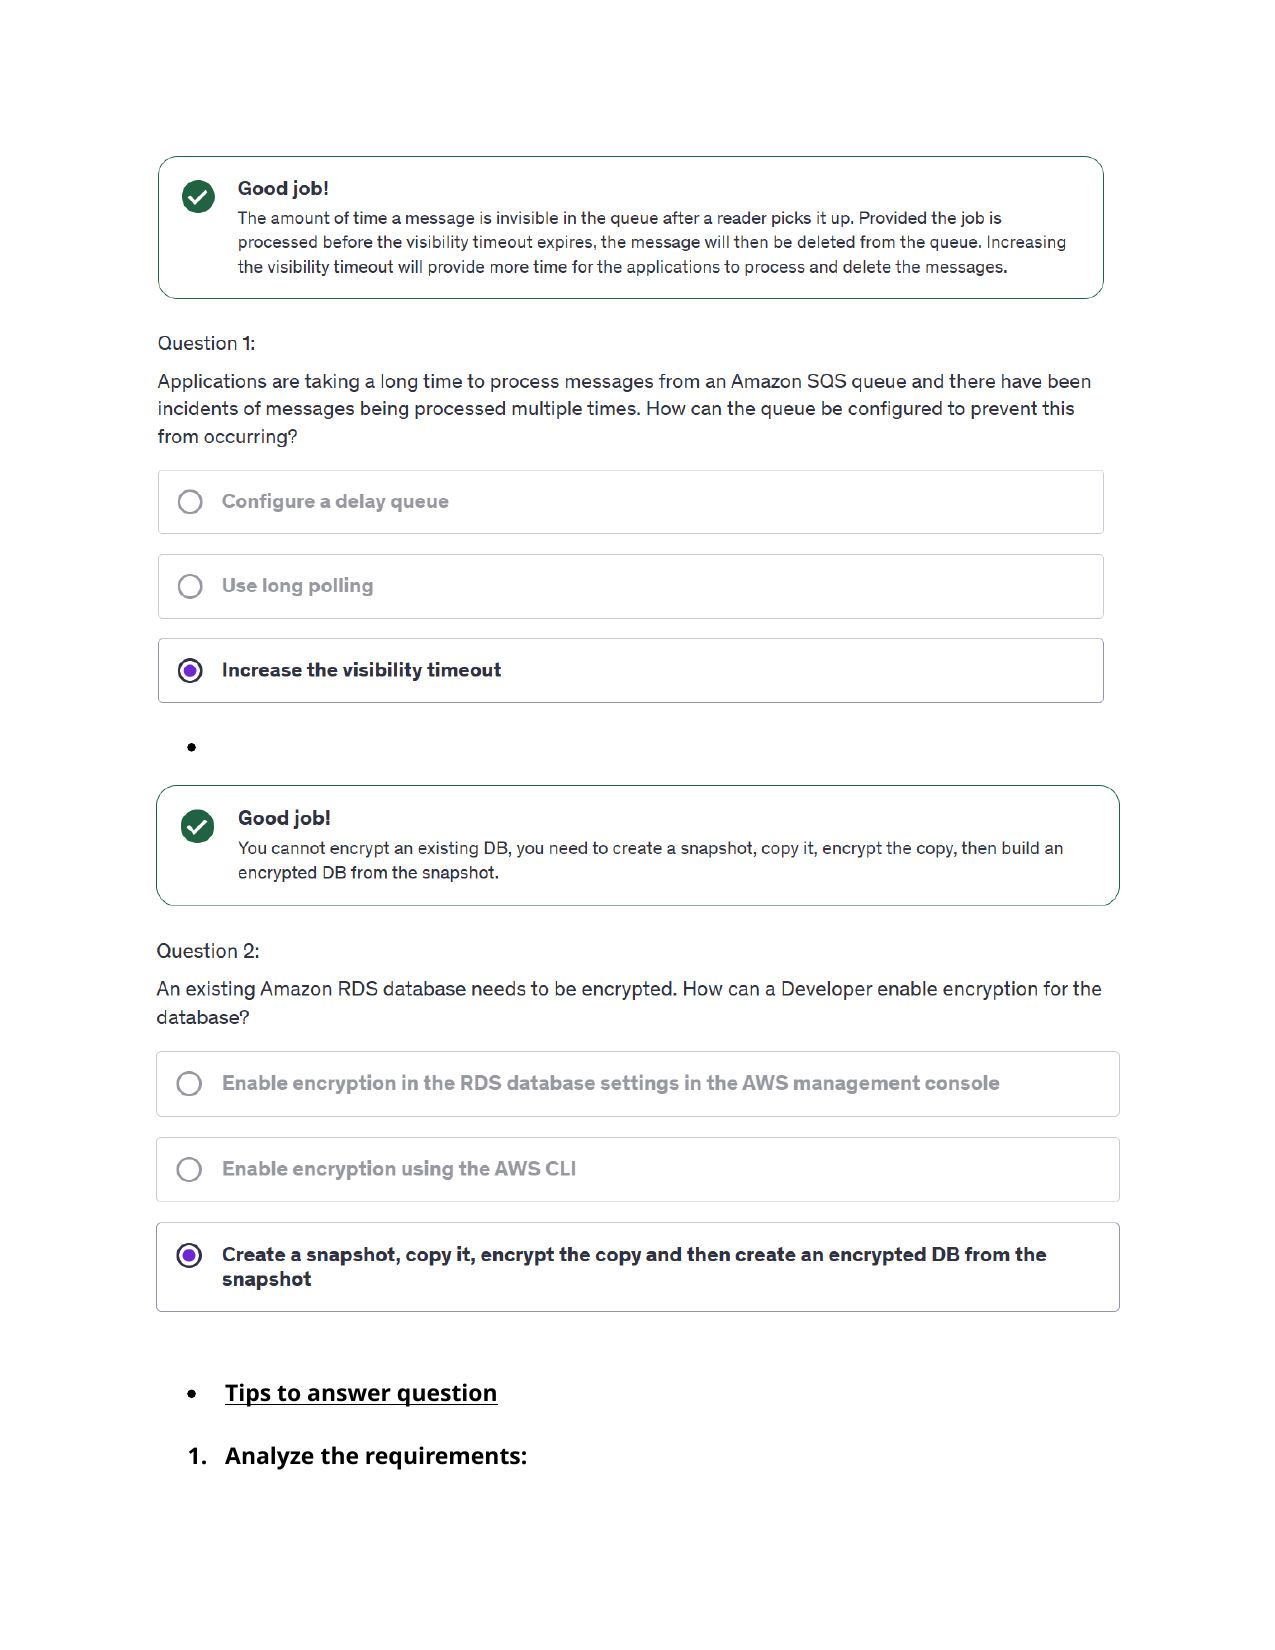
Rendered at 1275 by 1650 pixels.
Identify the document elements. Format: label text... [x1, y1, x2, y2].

list Tips to answer question [187, 1377, 1125, 1409]
picture [150, 778, 1125, 1313]
picture [150, 150, 1125, 715]
list Analyze the requirements: [187, 1440, 1125, 1471]
